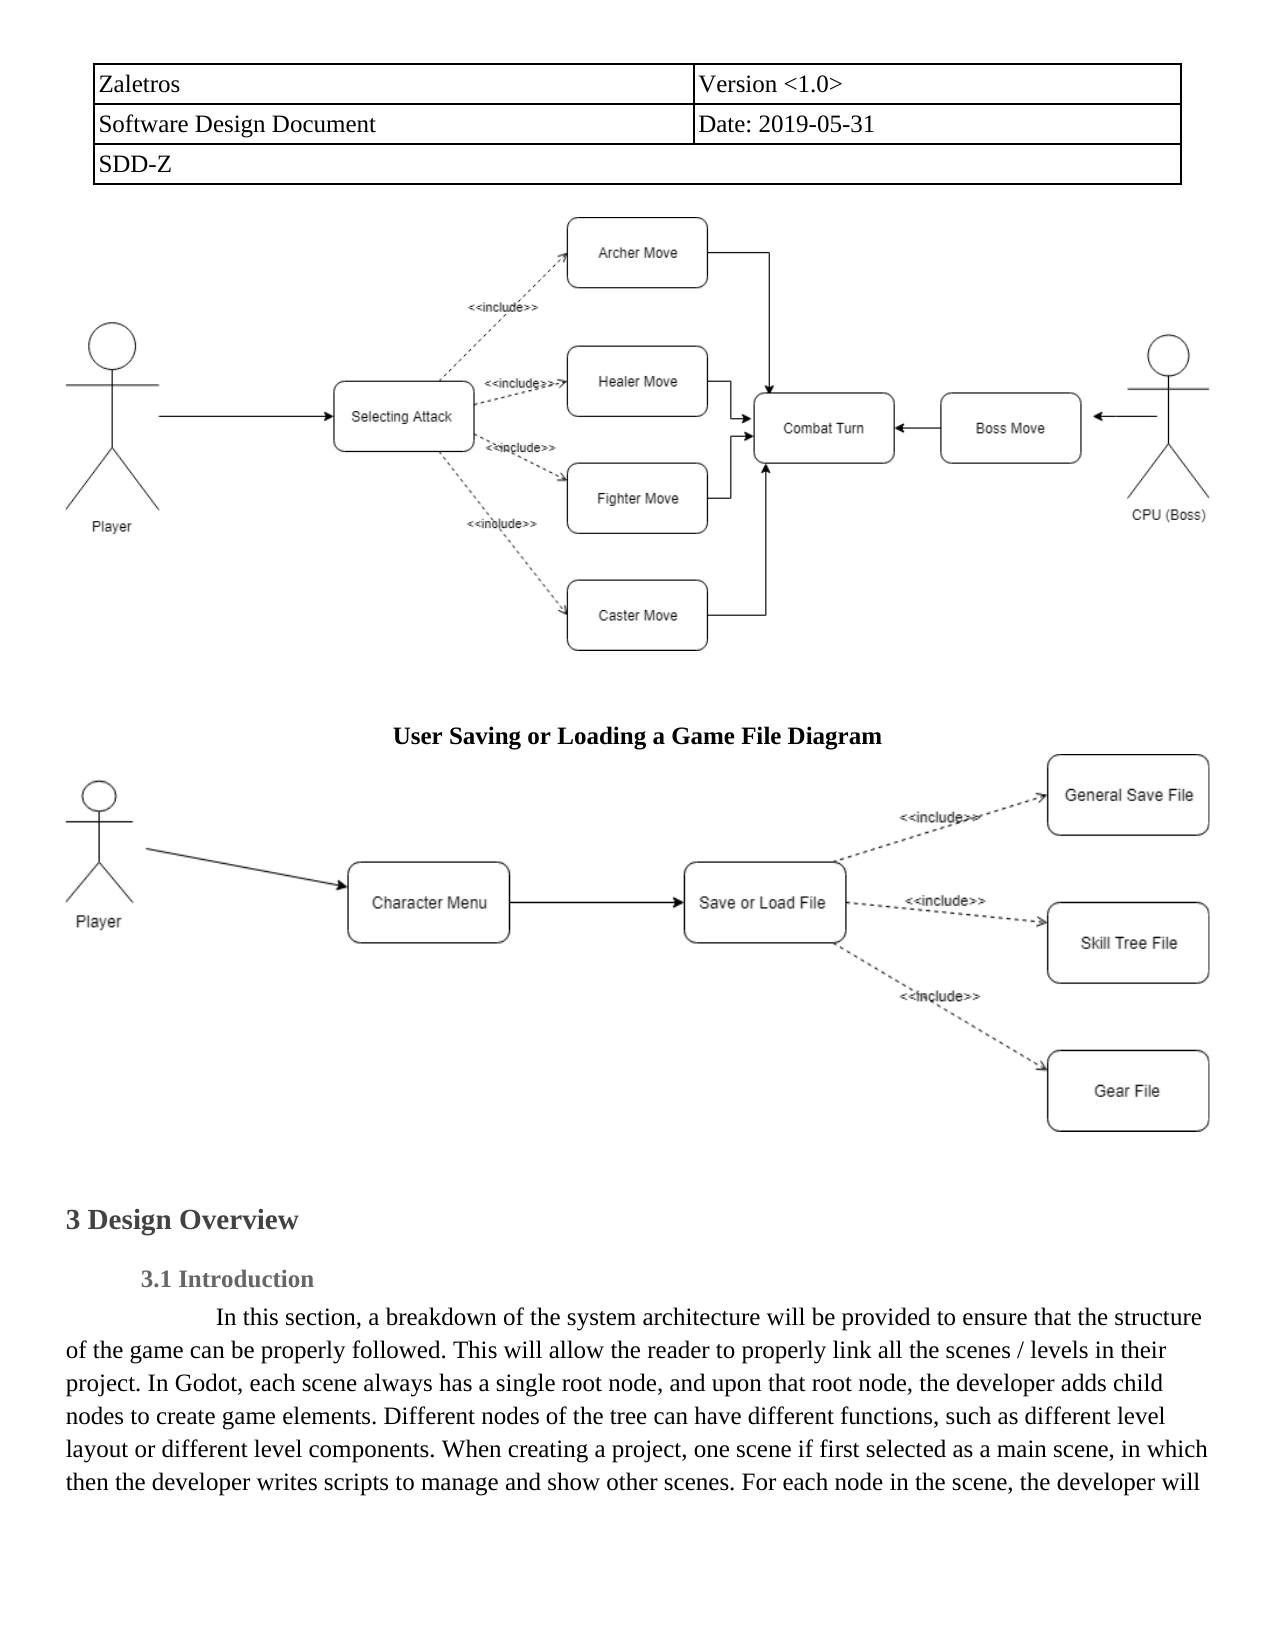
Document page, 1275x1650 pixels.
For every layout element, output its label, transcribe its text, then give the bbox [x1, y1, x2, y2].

subtitle 3.1 Introduction [66, 1264, 1209, 1293]
picture [65, 217, 1210, 651]
subtitle 3 Design Overview [66, 1202, 1209, 1235]
text User Saving or Loading a Game File Diagram [66, 721, 1209, 750]
picture [65, 754, 1210, 1132]
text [66, 1302, 1209, 1496]
